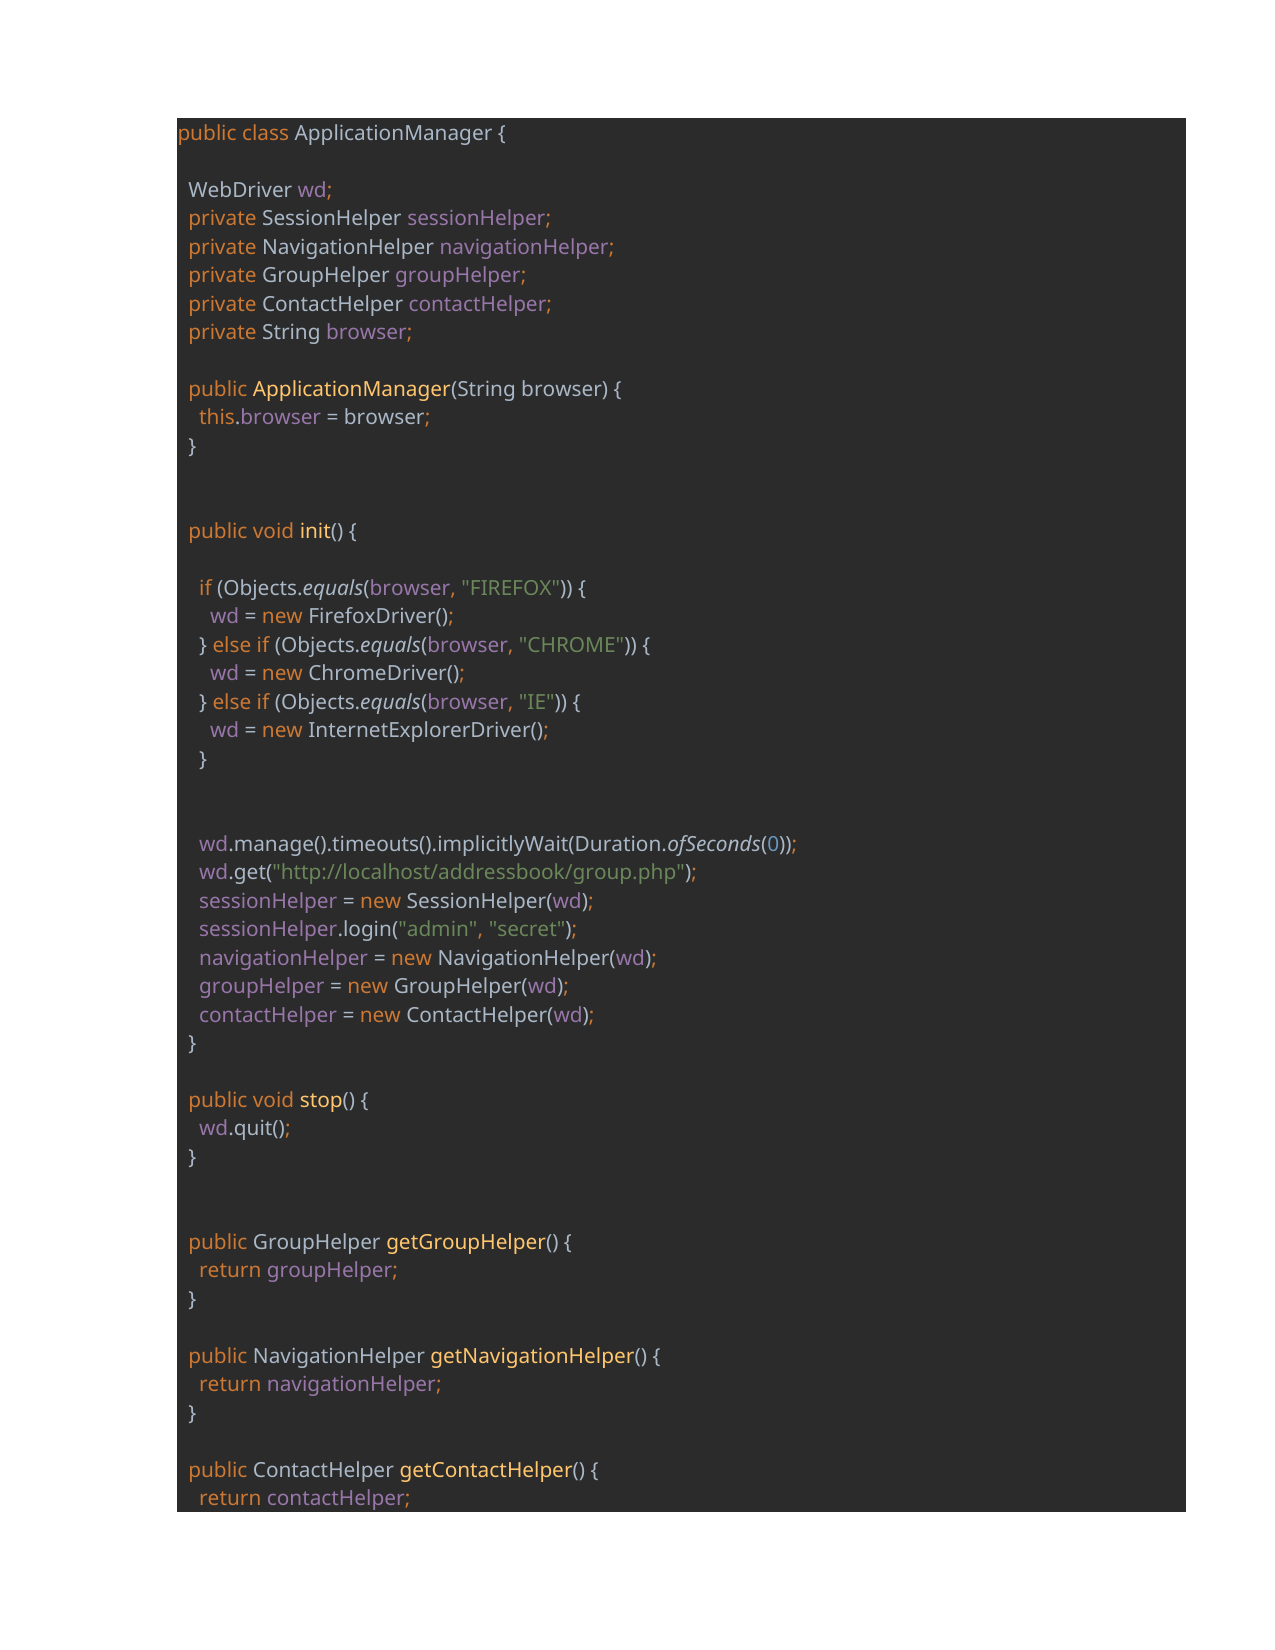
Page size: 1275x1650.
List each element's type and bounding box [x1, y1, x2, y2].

text [177, 118, 1186, 1512]
